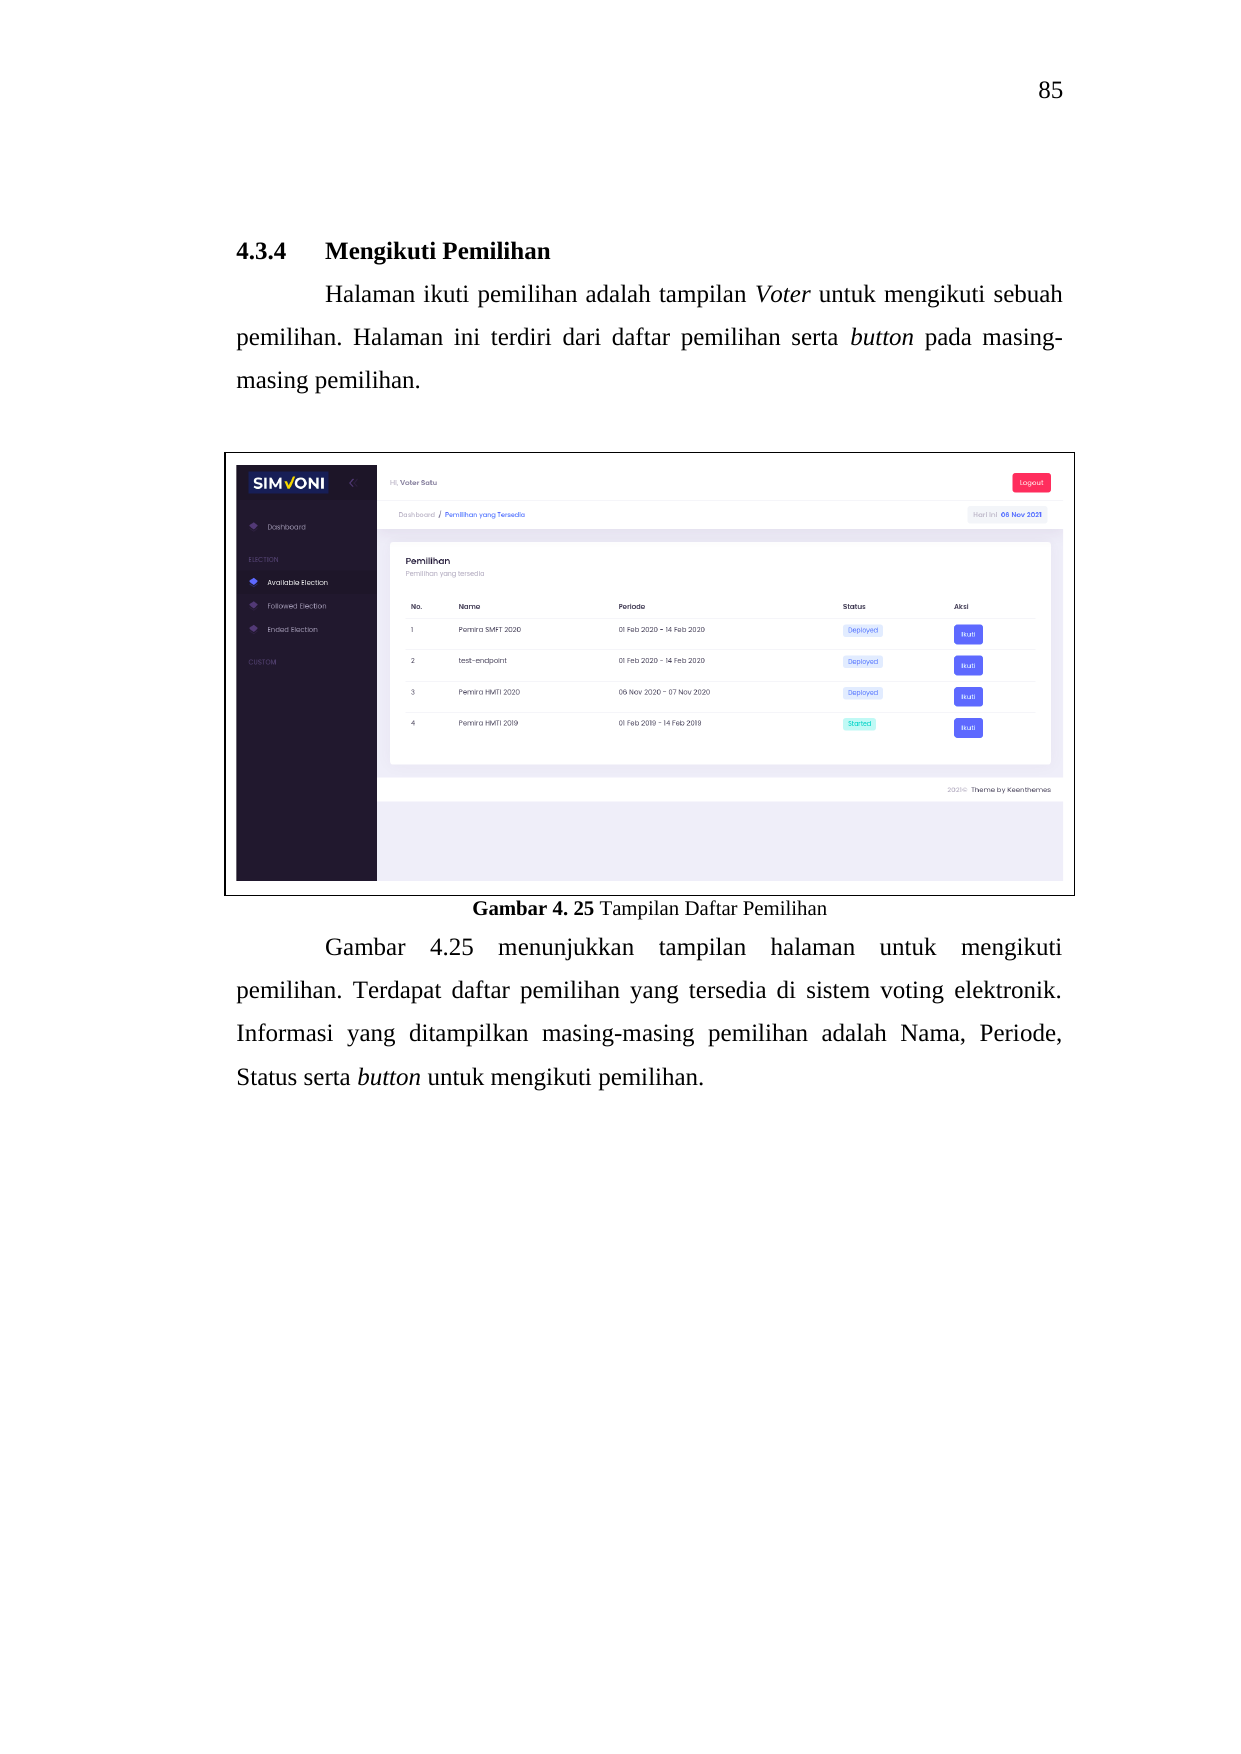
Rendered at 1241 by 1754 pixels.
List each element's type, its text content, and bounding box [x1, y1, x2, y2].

picture [236, 465, 1064, 881]
text Halaman ikuti pemilihan adalah tampilan Voter untuk mengikuti sebuah pemilihan. Halaman ini terdiri dari daftar pemilihan serta button pada masing-masing pemilihan. [236, 279, 1063, 394]
text Gambar 4.25 menunjukkan tampilan halaman untuk mengikuti pemilihan. Terdapat daftar pemilihan yang tersedia di sistem voting elektronik. Informasi yang ditampilkan masing-masing pemilihan adalah Nama, Periode, Status serta button untuk mengikuti pemilihan. [236, 932, 1063, 1090]
text Gambar 4. 25 Tampilan Daftar Pemilihan [236, 896, 1063, 920]
subtitle Mengikuti Pemilihan [236, 236, 1063, 265]
table_header [226, 453, 1074, 895]
